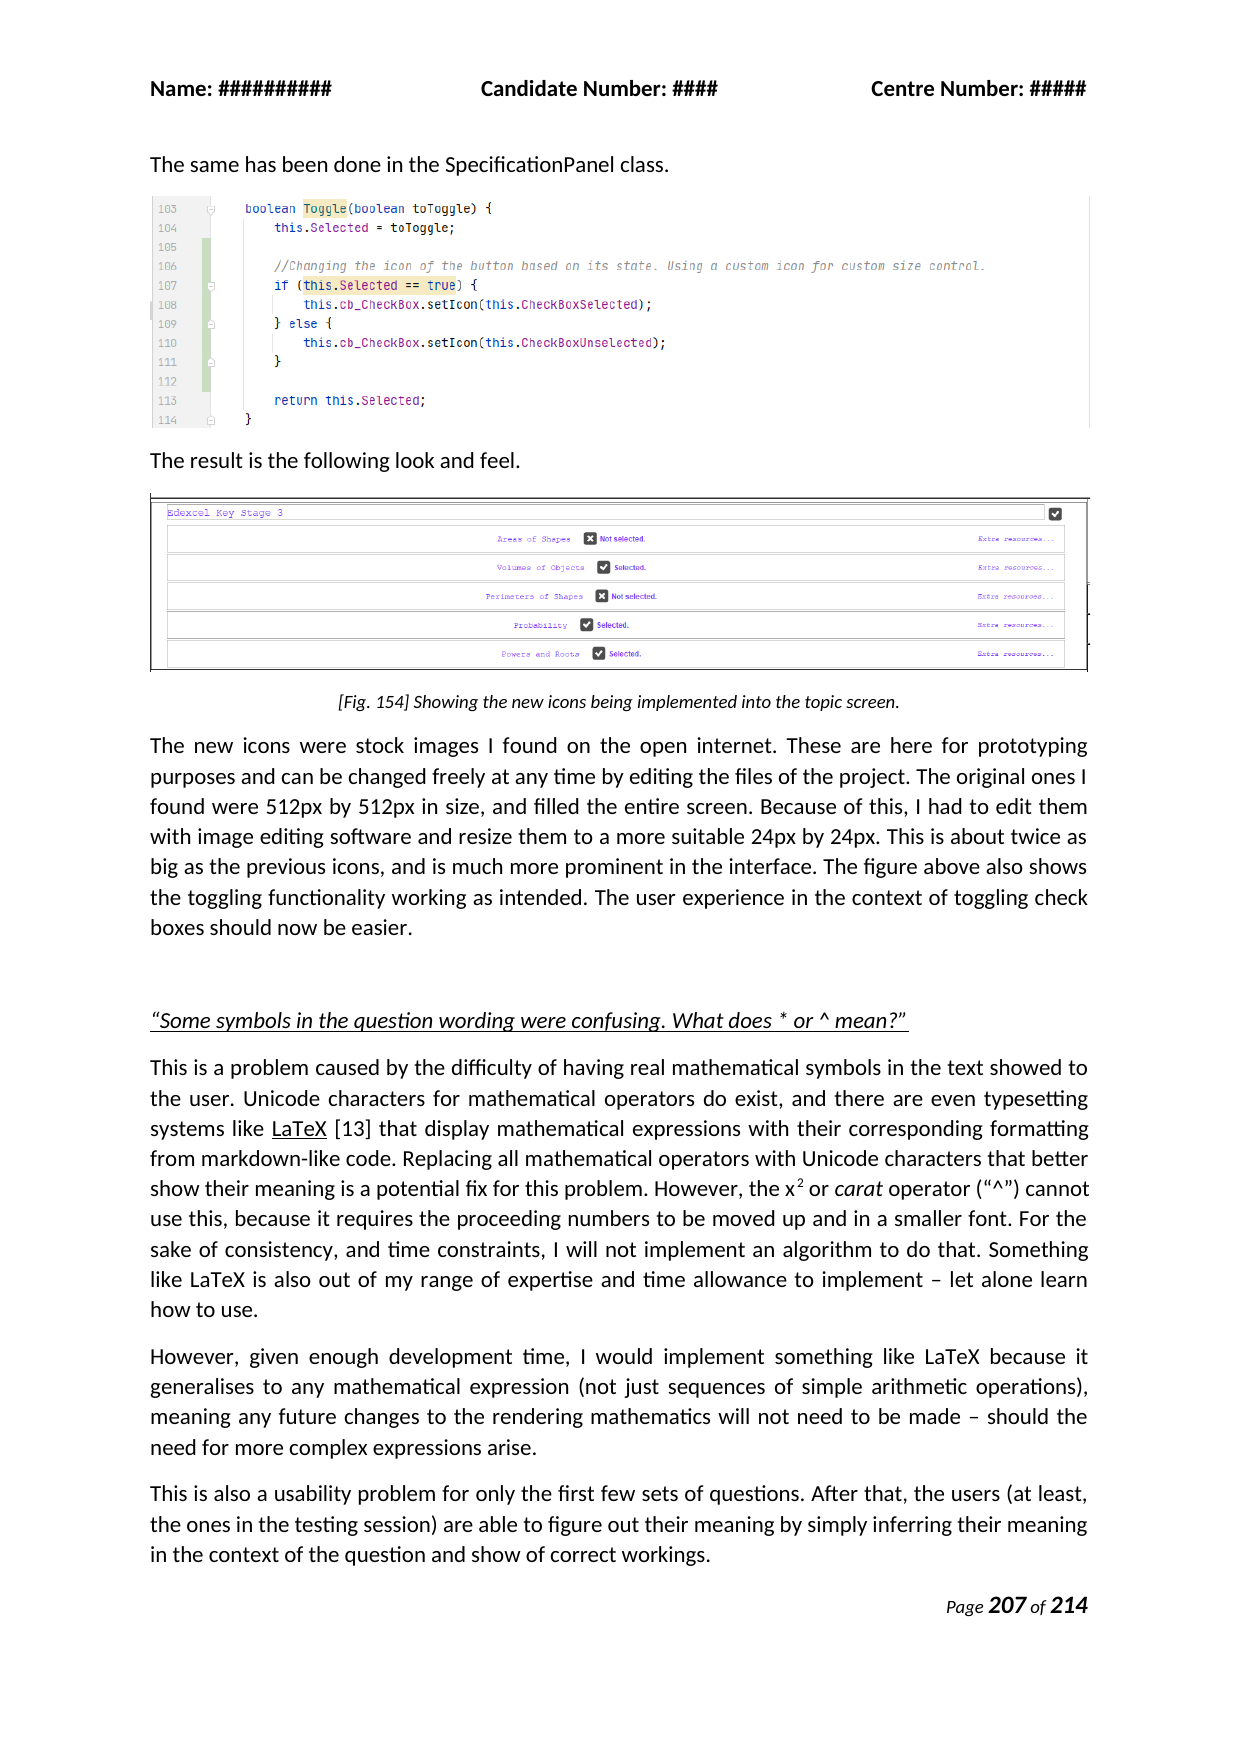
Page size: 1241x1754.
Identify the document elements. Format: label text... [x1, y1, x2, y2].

text The result is the following look and feel. [150, 446, 1090, 474]
text [Fig. 154] Showing the new icons being implemented into the topic screen. [150, 690, 1090, 713]
picture [150, 196, 1091, 428]
picture [150, 493, 1091, 672]
text However, given enough development time, I would implement something like LaTeX because it generalises to any mathematical expression (not just sequences of simple arithmetic operations), meaning any future changes to the rendering mathematics will not need to be made – should the need for more complex expressions arise. [150, 1342, 1090, 1461]
text The same has been done in the SpecificationPanel class. [150, 150, 1090, 178]
text This is a problem caused by the difficulty of having real mathematical symbols in the text showed to the user. Unicode characters for mathematical operators do exist, and there are even typesetting systems like LaTeX [13] that display mathematical expressions with their corresponding formatting from markdown-like code. Replacing all mathematical operators with Unicode characters that better show their meaning is a potential fix for this problem. However, the x2 or carat operator (“^”) cannot use this, because it requires the proceeding numbers to be moved up and in a smaller font. For the sake of consistency, and time constraints, I will not implement an algorithm to do that. Something like LaTeX is also out of my range of expertise and time allowance to implement – let alone learn how to use. [150, 1053, 1090, 1323]
text The new icons were stock images I found on the open internet. These are here for prototyping purposes and can be changed freely at any time by editing the files of the project. The original ones I found were 512px by 512px in size, and filled the entire screen. Because of this, I had to edit them with image editing software and resize them to a more suitable 24px by 24px. This is about twice as big as the previous icons, and is much more prominent in the interface. The figure above also shows the toggling functionality working as intended. The user experience in the context of toggling check boxes should now be easier. [150, 732, 1090, 941]
text “Some symbols in the question wording were confusing. What does * or ^ mean?” [150, 1007, 1090, 1034]
text This is also a usability problem for only the first few sets of questions. After that, the users (at least, the ones in the testing session) are able to figure out their meaning by simply inferring their meaning in the context of the question and show of correct workings. [150, 1479, 1090, 1568]
